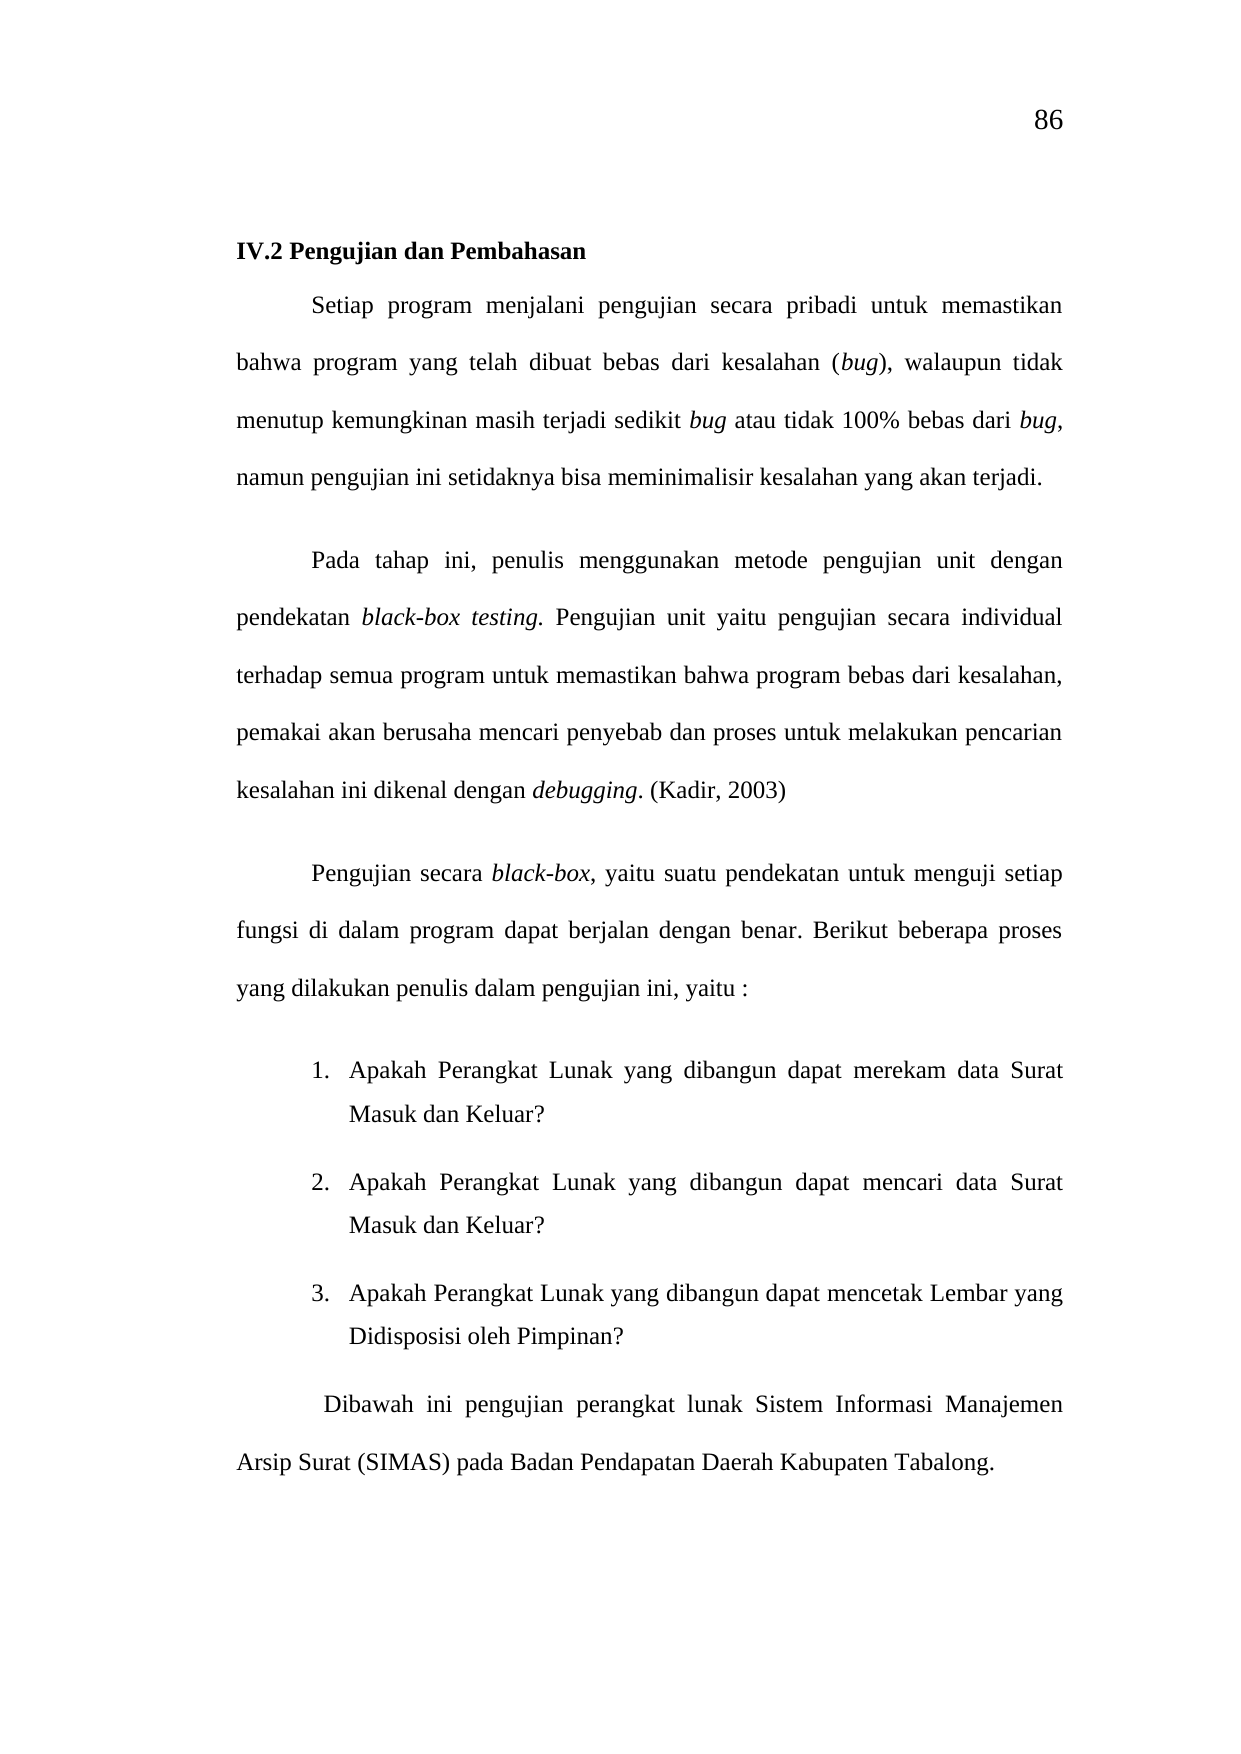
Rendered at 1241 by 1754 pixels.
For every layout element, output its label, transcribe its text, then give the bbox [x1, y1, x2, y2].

list Apakah Perangkat Lunak yang dibangun dapat mencetak Lembar yang Didisposisi oleh Pimpinan? [311, 1278, 1063, 1350]
list Apakah Perangkat Lunak yang dibangun dapat mencari data Surat Masuk dan Keluar? [311, 1167, 1063, 1239]
text Pengujian secara black-box, yaitu suatu pendekatan untuk menguji setiap fungsi di dalam program dapat berjalan dengan benar. Berikut beberapa proses yang dilakukan penulis dalam pengujian ini, yaitu : [236, 858, 1063, 1002]
list Apakah Perangkat Lunak yang dibangun dapat merekam data Surat Masuk dan Keluar? [311, 1056, 1063, 1127]
subtitle Pengujian dan Pembahasan [236, 236, 1063, 265]
text Setiap program menjalani pengujian secara pribadi untuk memastikan bahwa program yang telah dibuat bebas dari kesalahan (bug), walaupun tidak menutup kemungkinan masih terjadi sedikit bug atau tidak 100% bebas dari bug, namun pengujian ini setidaknya bisa meminimalisir kesalahan yang akan terjadi. [236, 290, 1063, 491]
text Pada tahap ini, penulis menggunakan metode pengujian unit dengan pendekatan black-box testing. Pengujian unit yaitu pengujian secara individual terhadap semua program untuk memastikan bahwa program bebas dari kesalahan, pemakai akan berusaha mencari penyebab dan proses untuk melakukan pencarian kesalahan ini dikenal dengan debugging. [236, 545, 1063, 804]
text Dibawah ini pengujian perangkat lunak Sistem Informasi Manajemen Arsip Surat (SIMAS) pada Badan Pendapatan Daerah Kabupaten Tabalong. [236, 1389, 1063, 1476]
